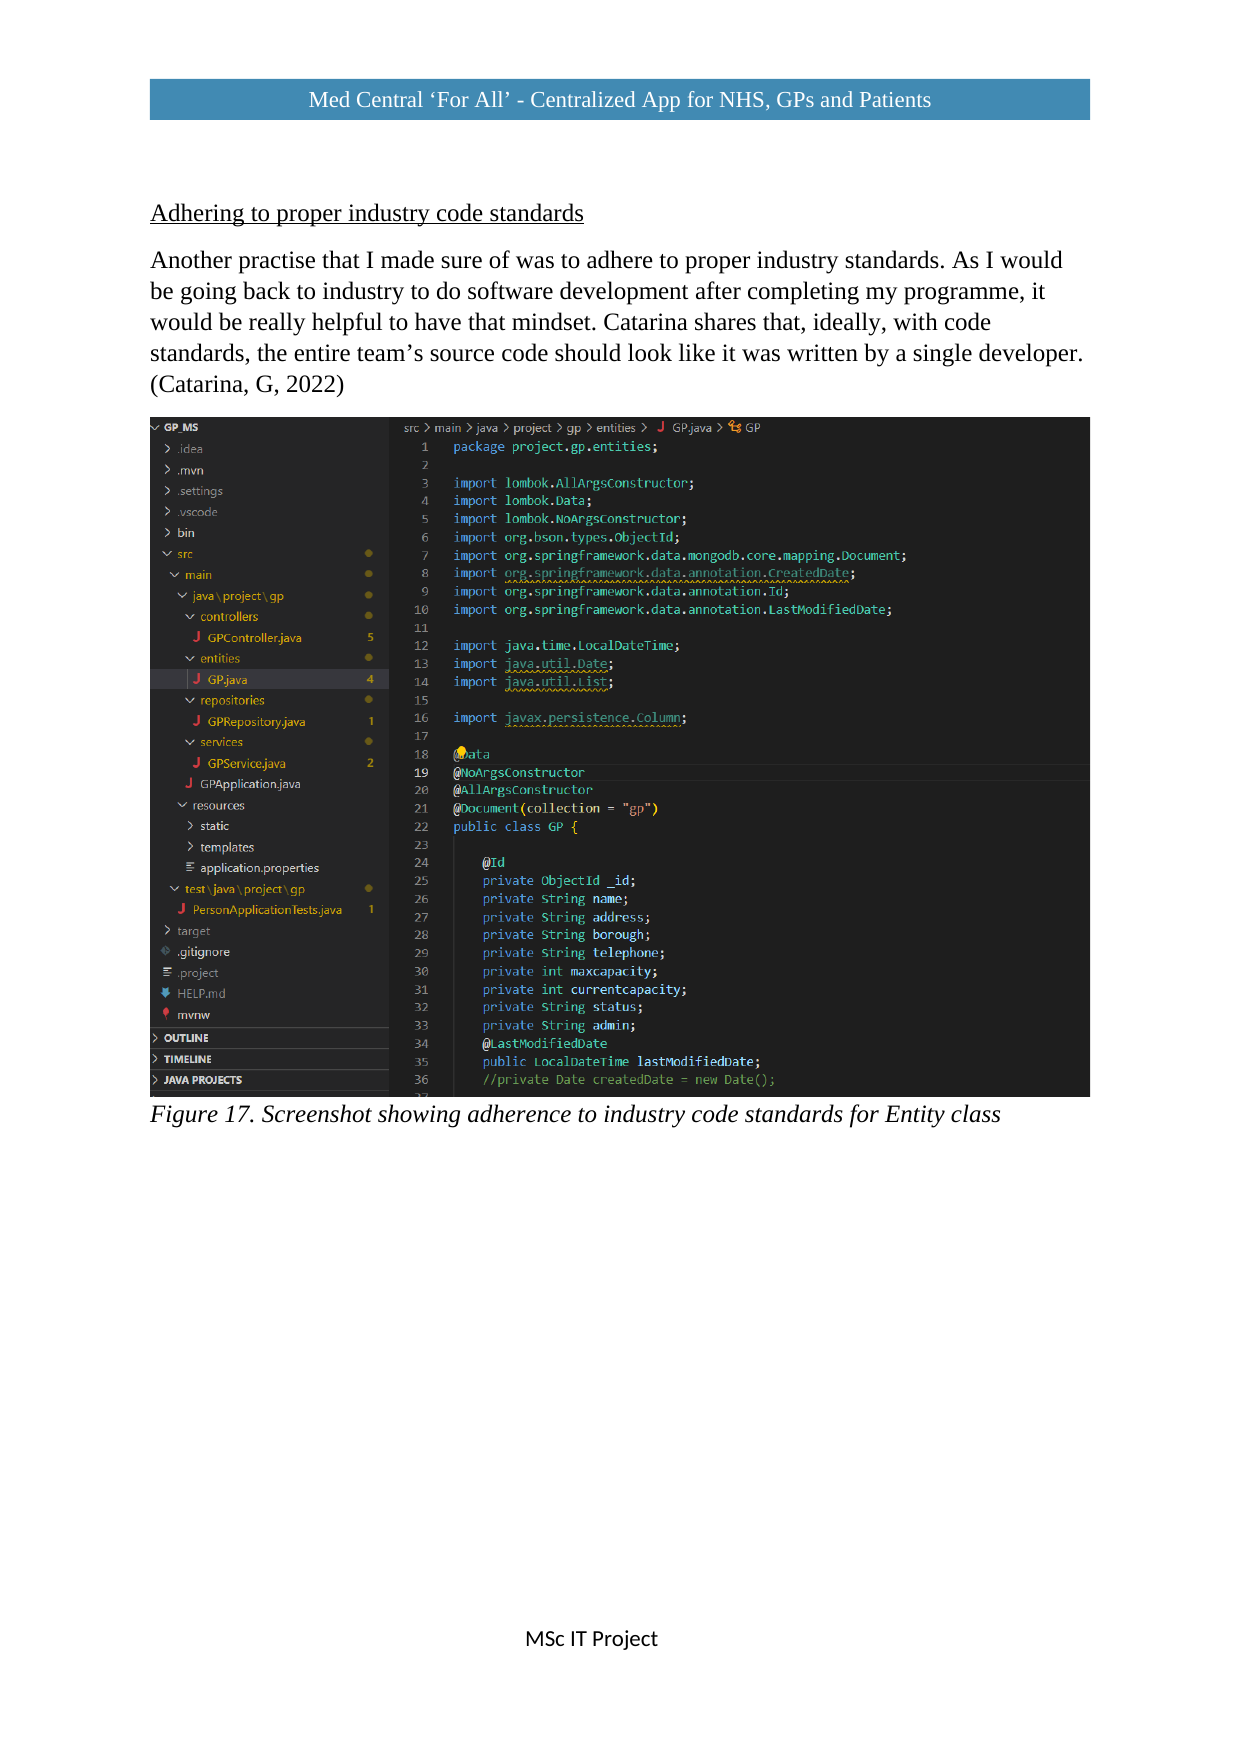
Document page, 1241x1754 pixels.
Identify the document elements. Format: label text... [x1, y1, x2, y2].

text Figure 17. Screenshot showing adherence to industry code standards for Entity class [150, 1097, 1090, 1128]
text Adhering to proper industry code standards [150, 198, 1090, 226]
text Another practise that I made sure of was to adhere to proper industry standards. As I would be going back to industry to do software development after completing my programme, it would be really helpful to have that mindset. Catarina shares that, ideally, with code standards, the entire team’s source code should look like it was written by a single developer. (Catarina, G, 2022) [150, 245, 1090, 398]
picture [150, 417, 1091, 1097]
